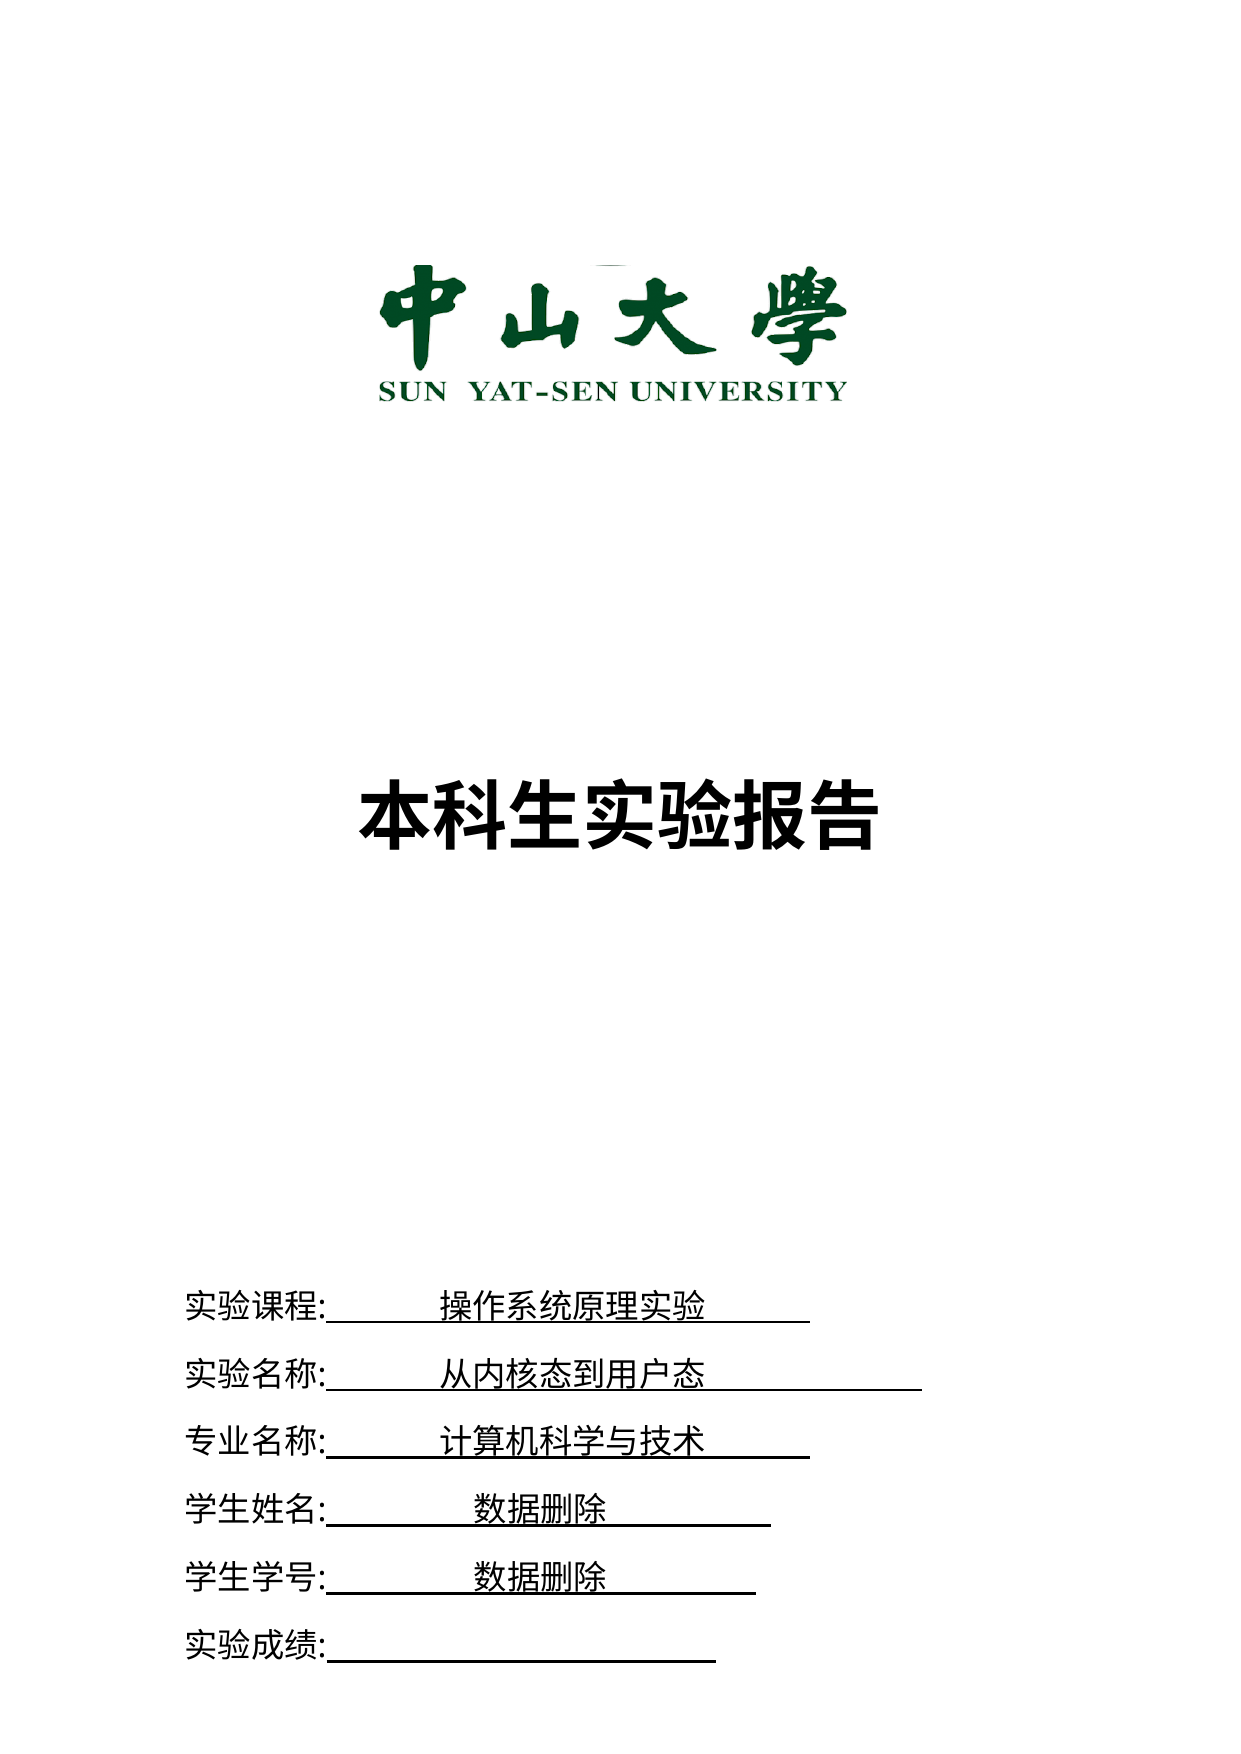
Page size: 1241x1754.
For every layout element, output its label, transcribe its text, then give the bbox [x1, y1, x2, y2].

text 实验名称: 从内核态到用户态 [184, 1338, 1056, 1406]
text 实验课程: 操作系统原理实验 [184, 1270, 1056, 1338]
text 学生学号: 数据删除 [184, 1541, 1056, 1609]
picture [379, 265, 847, 412]
text 学生姓名: 数据删除 [184, 1473, 1056, 1541]
subtitle 本科生实验报告 [59, 743, 1181, 878]
text 实验成绩: [184, 1609, 1056, 1677]
text 专业名称: 计算机科学与技术 [184, 1406, 1056, 1473]
